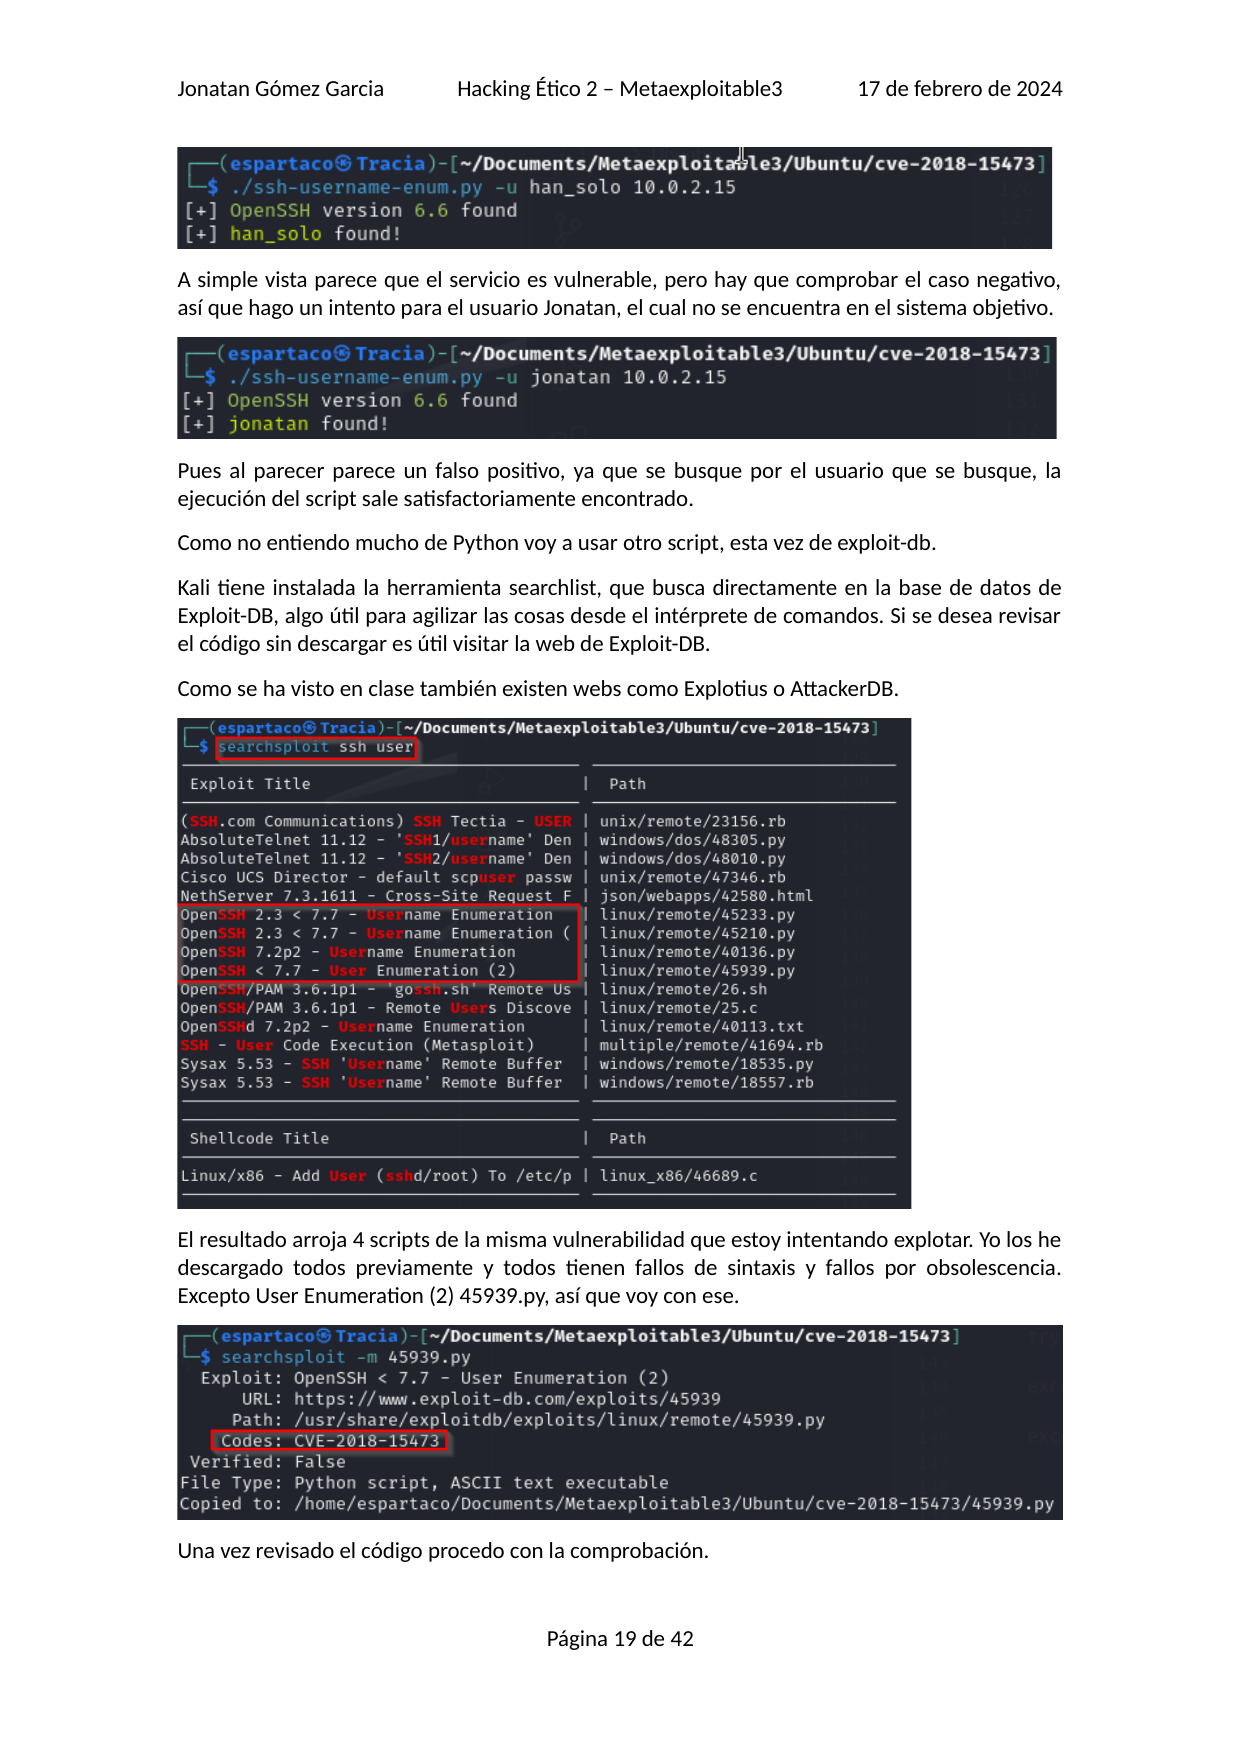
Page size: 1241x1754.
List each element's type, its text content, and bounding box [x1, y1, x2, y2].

text Pues al parecer parece un falso positivo, ya que se busque por el usuario que se busque, la ejecución del script sale satisfactoriamente encontrado. [177, 456, 1063, 512]
picture [177, 1325, 1063, 1520]
picture [177, 147, 1053, 249]
picture [177, 718, 912, 1209]
text Como se ha visto en clase también existen webs como Explotius o AttackerDB. [177, 674, 1063, 702]
text El resultado arroja 4 scripts de la misma vulnerabilidad que estoy intentando explotar. Yo los he descargado todos previamente y todos tienen fallos de sintaxis y fallos por obsolescencia. Excepto User Enumeration (2) 45939.py, así que voy con ese. [177, 1225, 1063, 1309]
text Kali tiene instalada la herramienta searchlist, que busca directamente en la base de datos de Exploit-DB, algo útil para agilizar las cosas desde el intérprete de comandos. Si se desea revisar el código sin descargar es útil visitar la web de Exploit-DB. [177, 573, 1063, 657]
picture [177, 337, 1057, 439]
text Una vez revisado el código procedo con la comprobación. [177, 1536, 1063, 1564]
text Como no entiendo mucho de Python voy a usar otro script, esta vez de exploit-db. [177, 528, 1063, 556]
text A simple vista parece que el servicio es vulnerable, pero hay que comprobar el caso negativo, así que hago un intento para el usuario Jonatan, el cual no se encuentra en el sistema objetivo. [177, 265, 1063, 321]
